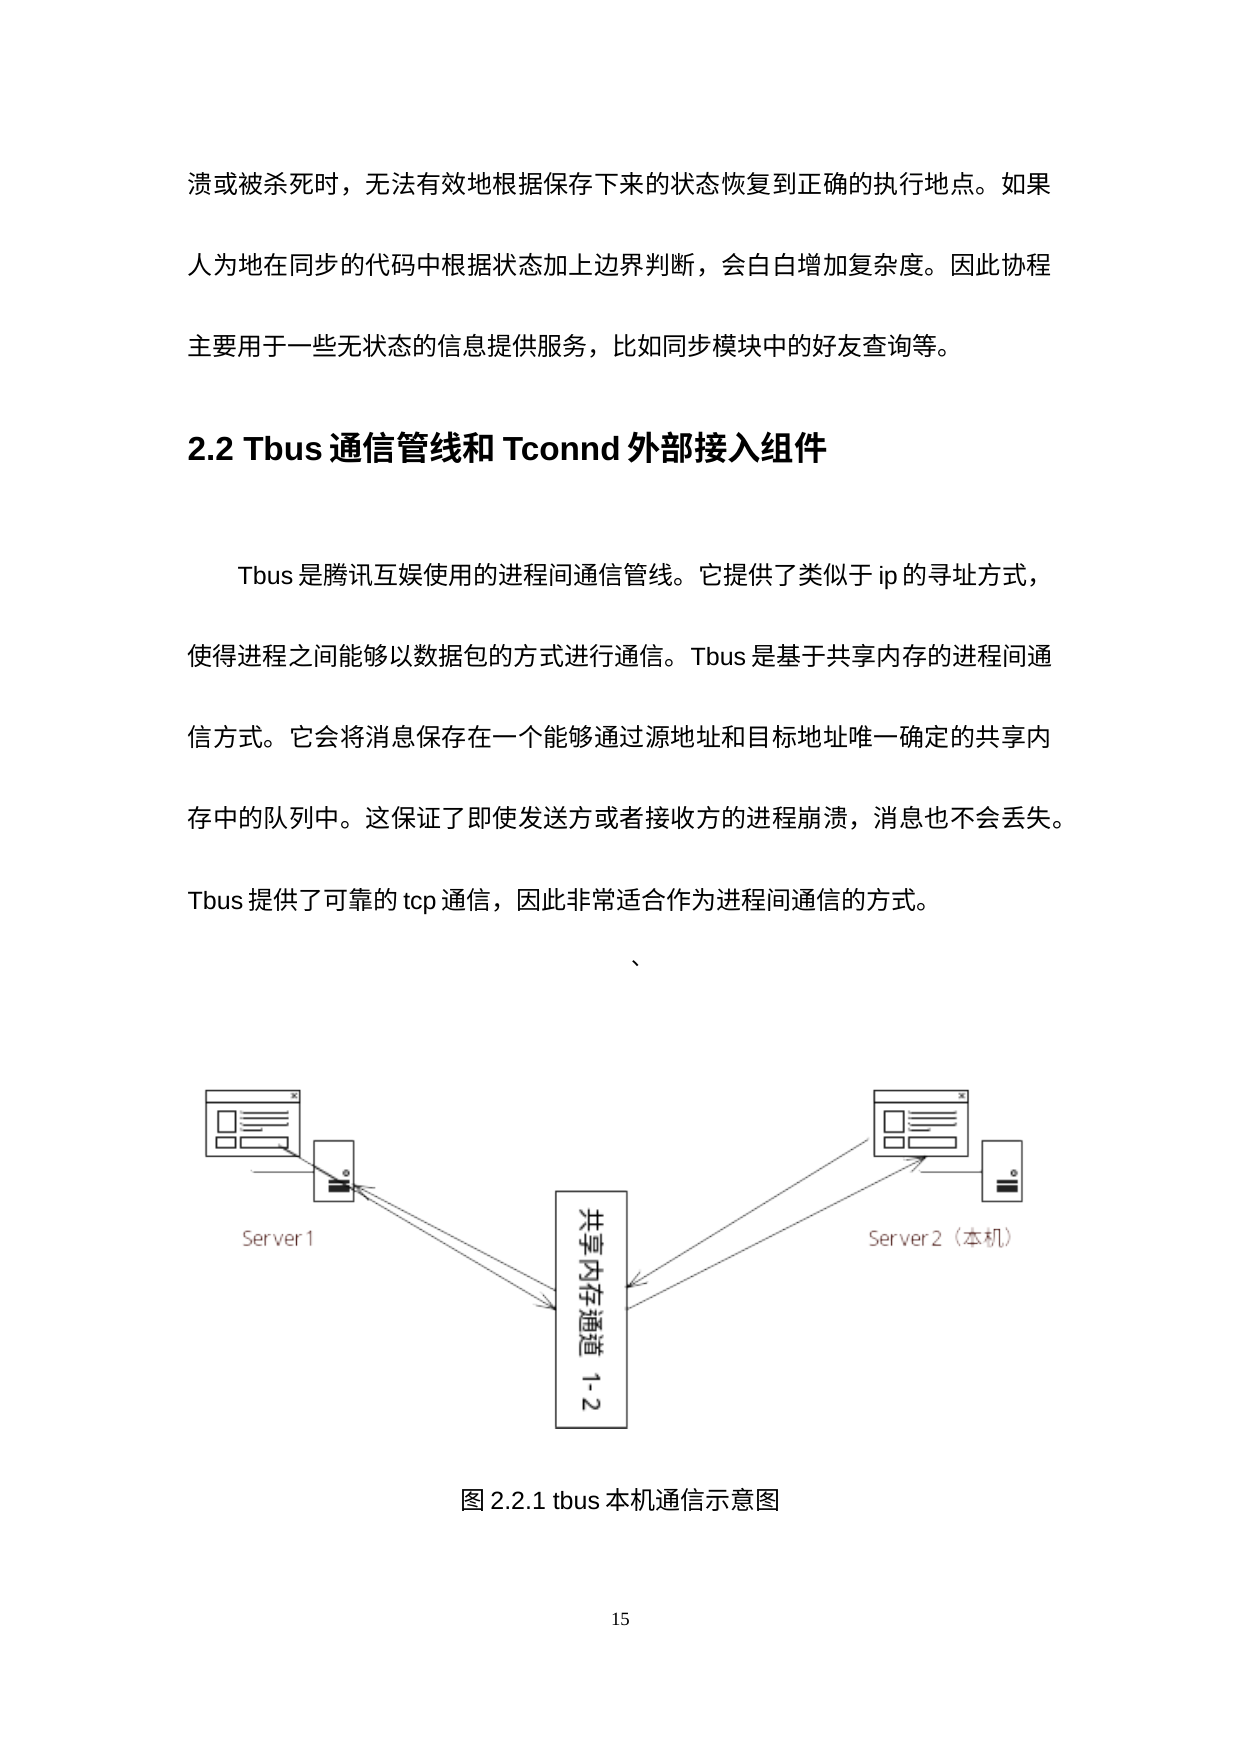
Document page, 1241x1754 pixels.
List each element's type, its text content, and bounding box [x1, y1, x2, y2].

text 图2.2.1 tbus本机通信示意图 [187, 1466, 1053, 1531]
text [187, 150, 1053, 377]
text 、 [187, 940, 1053, 1460]
subtitle 2.2 Tbus通信管线和Tconnd外部接入组件 [187, 414, 1053, 479]
text Tbus是腾讯互娱使用的进程间通信管线。它提供了类似于ip的寻址方式，使得进程之间能够以数据包的方式进行通信。Tbus是基于共享内存的进程间通信方式。它会将消息保存在一个能够通过源地址和目标地址唯一确定的共享内存中的队列中。这保证了即使发送方或者接收方的进程崩溃，消息也不会丢失。Tbus提供了可靠的tcp通信，因此非常适合作为进程间通信的方式。 [187, 541, 1053, 931]
